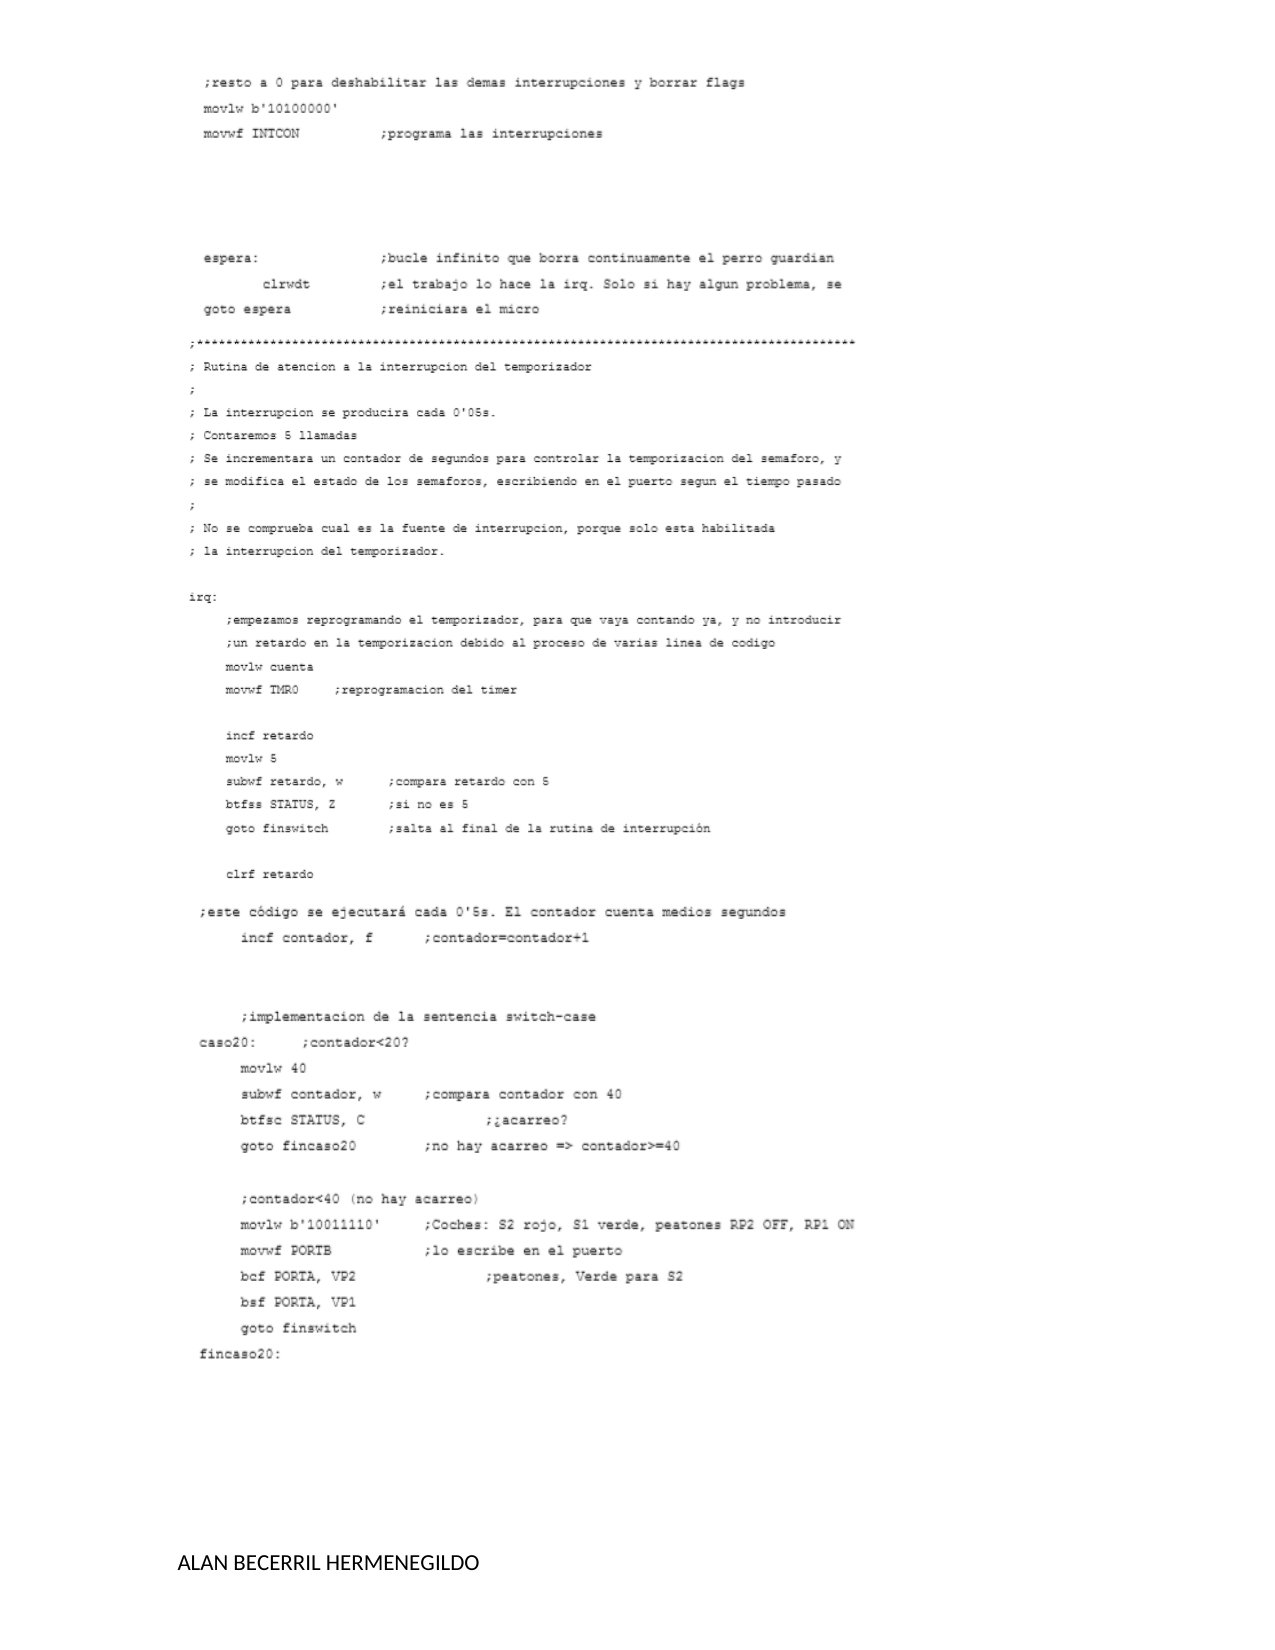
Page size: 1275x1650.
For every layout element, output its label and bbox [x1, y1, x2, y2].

picture [177, 897, 1010, 1383]
picture [177, 70, 939, 891]
